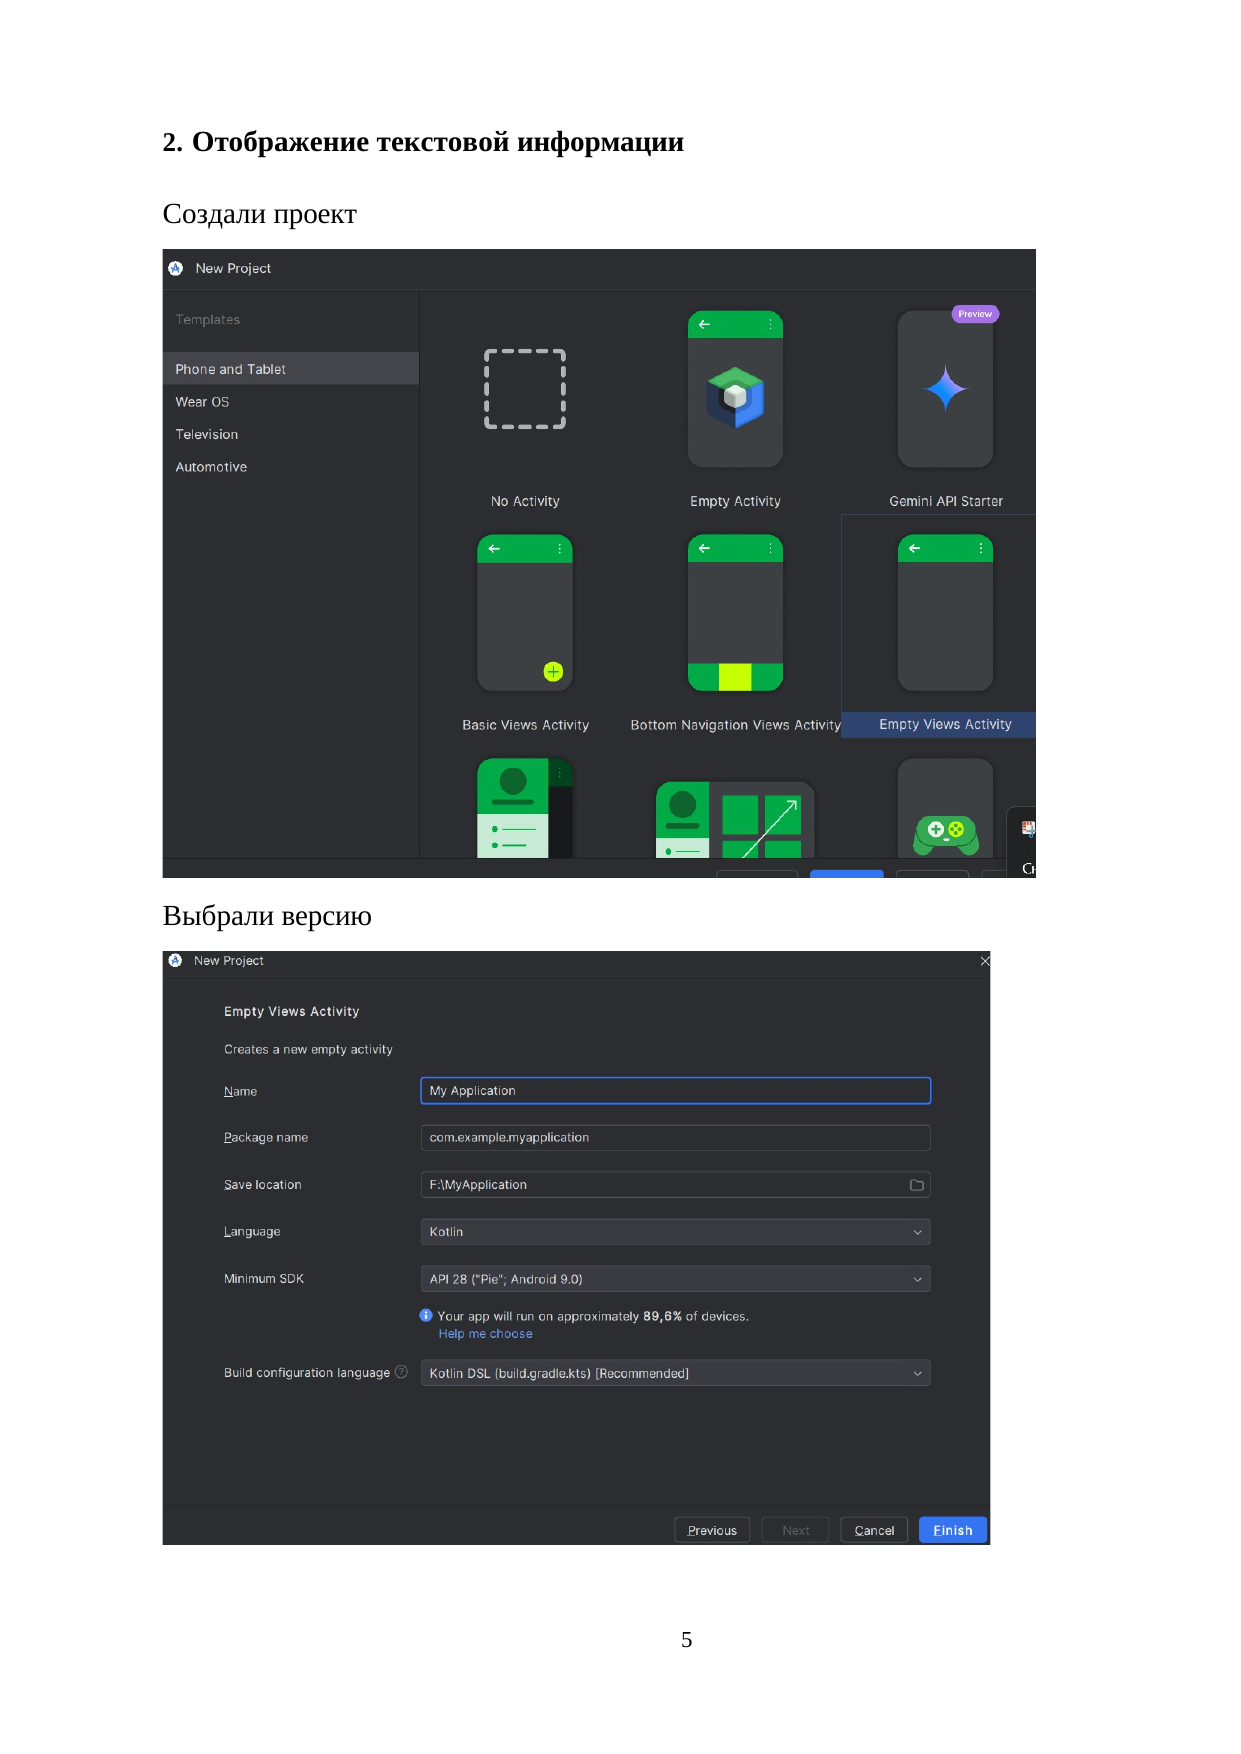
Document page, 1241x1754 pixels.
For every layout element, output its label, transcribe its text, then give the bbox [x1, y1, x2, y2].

picture [162, 249, 1036, 268]
text Выбрали версию [162, 268, 1211, 932]
text Создали проект [162, 197, 1211, 230]
picture [162, 951, 991, 1545]
list Отображение текстовой информации [162, 124, 1211, 158]
